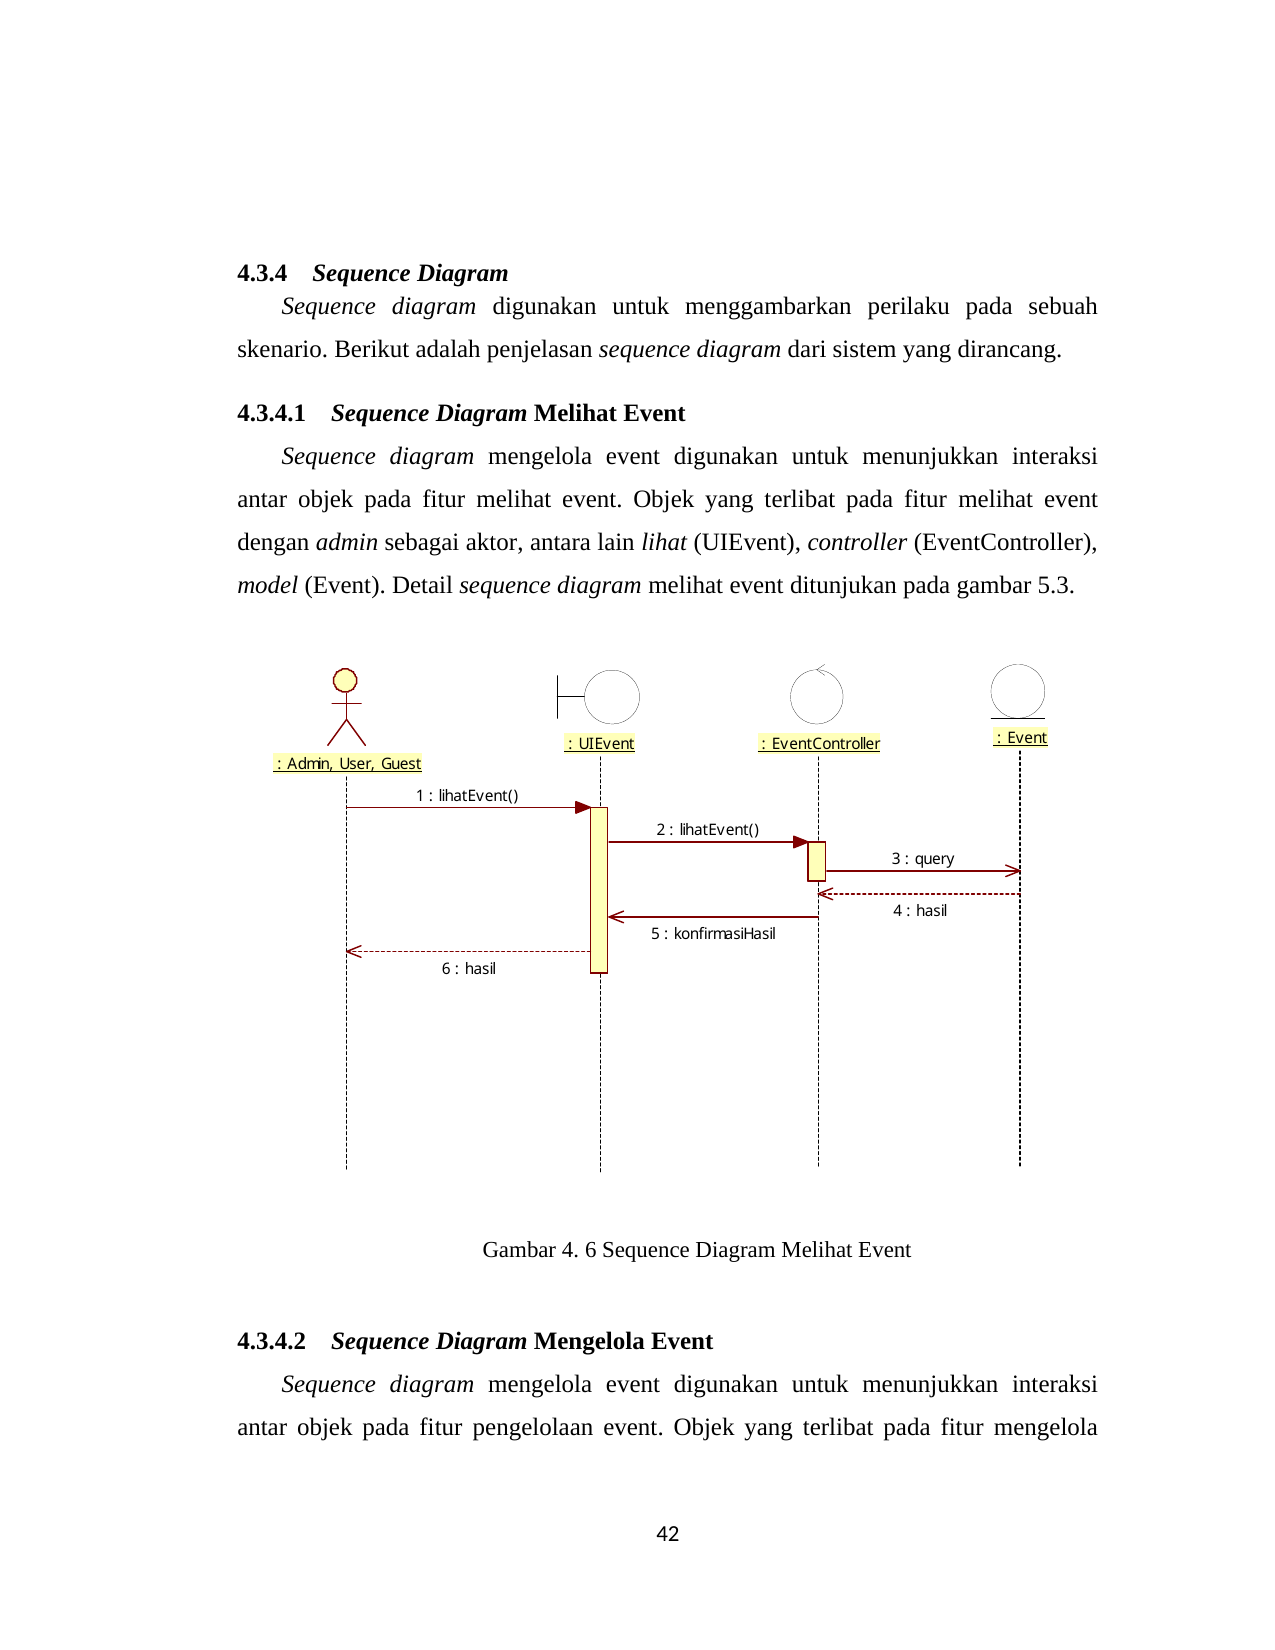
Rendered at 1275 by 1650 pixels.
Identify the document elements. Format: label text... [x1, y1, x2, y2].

text Sequence diagram digunakan untuk menggambarkan perilaku pada sebuah skenario. Berikut adalah penjelasan sequence diagram dari sistem yang dirancang. [237, 291, 1098, 363]
subtitle Sequence Diagram Mengelola Event [237, 1326, 1098, 1355]
text Gambar 4. 6 Sequence Diagram Melihat Event [237, 1236, 1098, 1262]
subtitle Sequence Diagram [237, 258, 1098, 287]
subtitle Sequence Diagram Melihat Event [237, 398, 1098, 427]
text Sequence diagram mengelola event digunakan untuk menunjukkan interaksi antar objek pada fitur melihat event. Objek yang terlibat pada fitur melihat event dengan admin sebagai aktor, antara lain lihat (UIEvent), controller (EventController), model (Event). Detail sequence diagram melihat event ditunjukan pada gambar 5.3. [237, 441, 1098, 599]
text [237, 1369, 1098, 1441]
